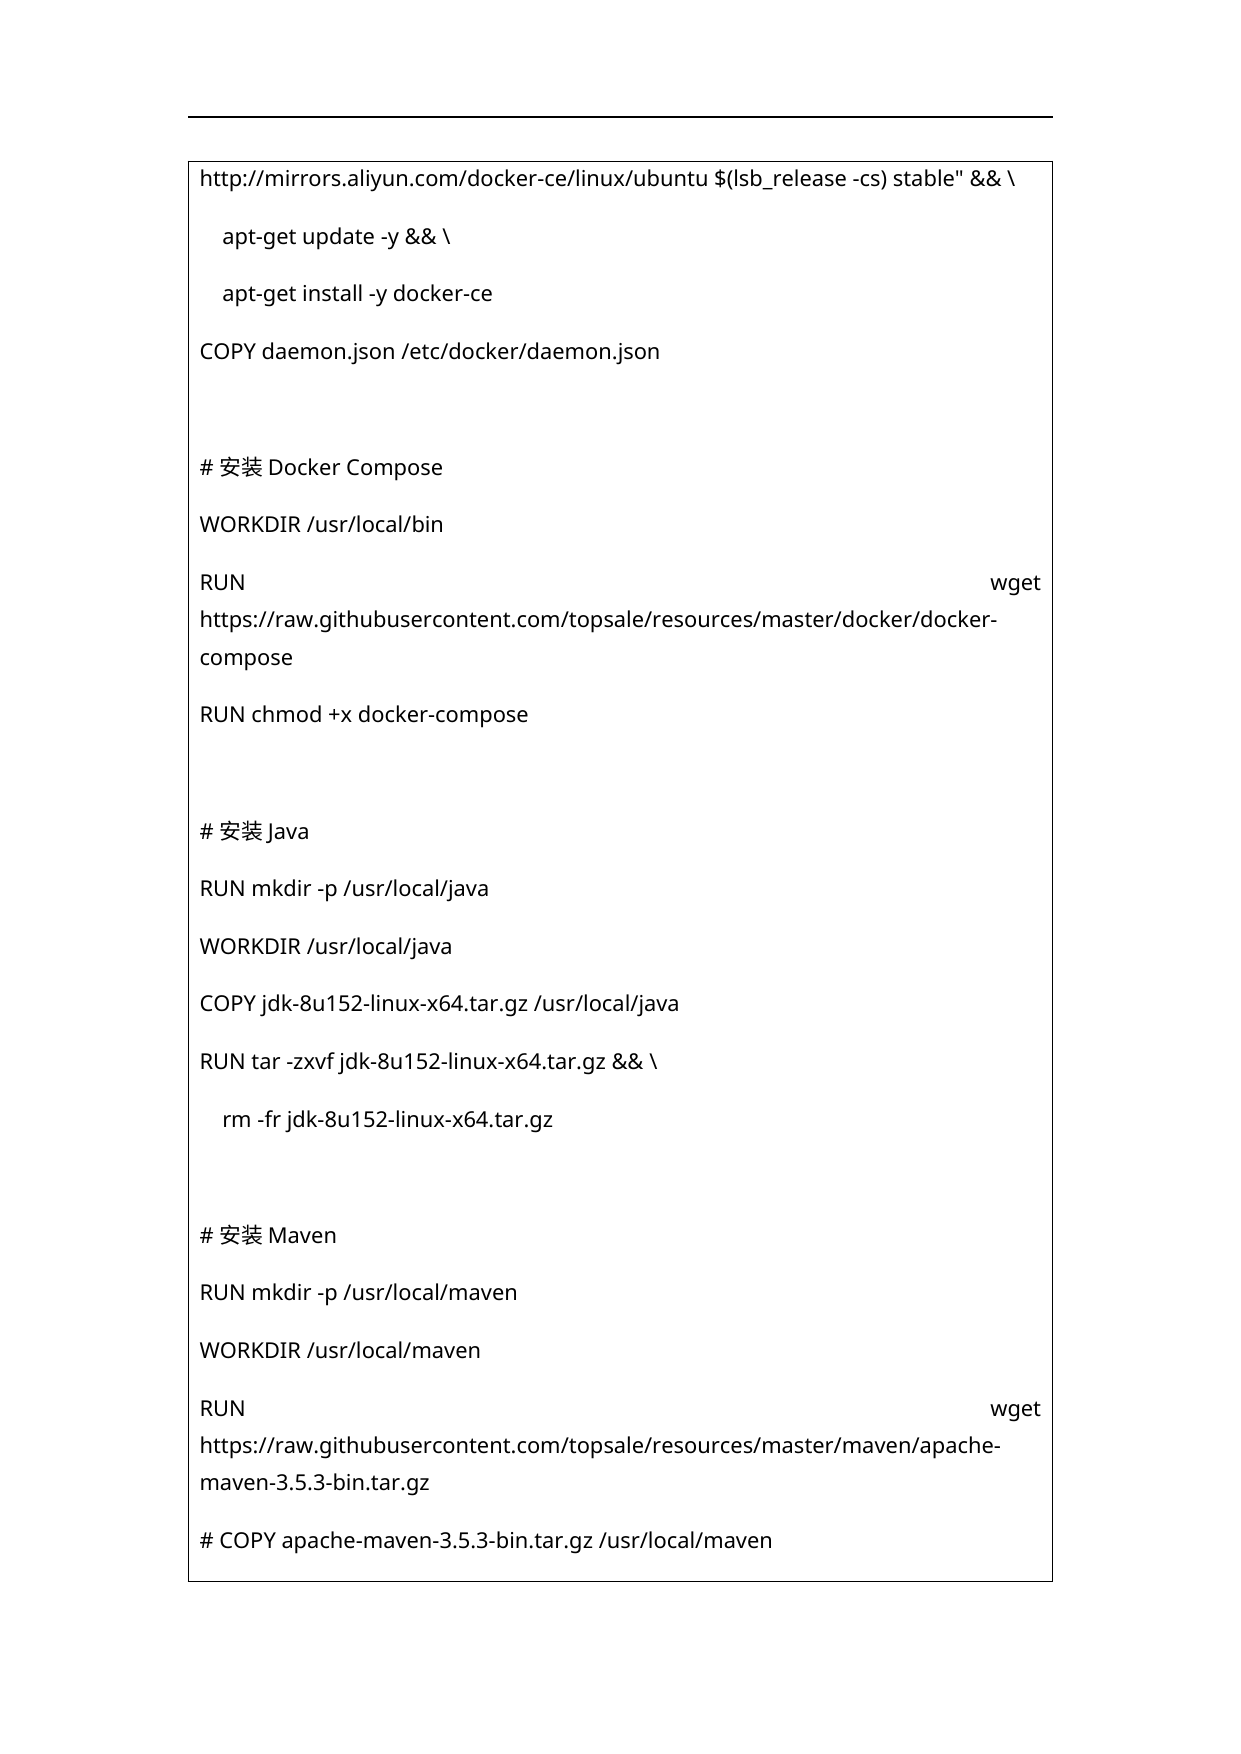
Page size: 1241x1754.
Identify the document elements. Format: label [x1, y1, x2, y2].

table_header [189, 162, 1052, 1581]
